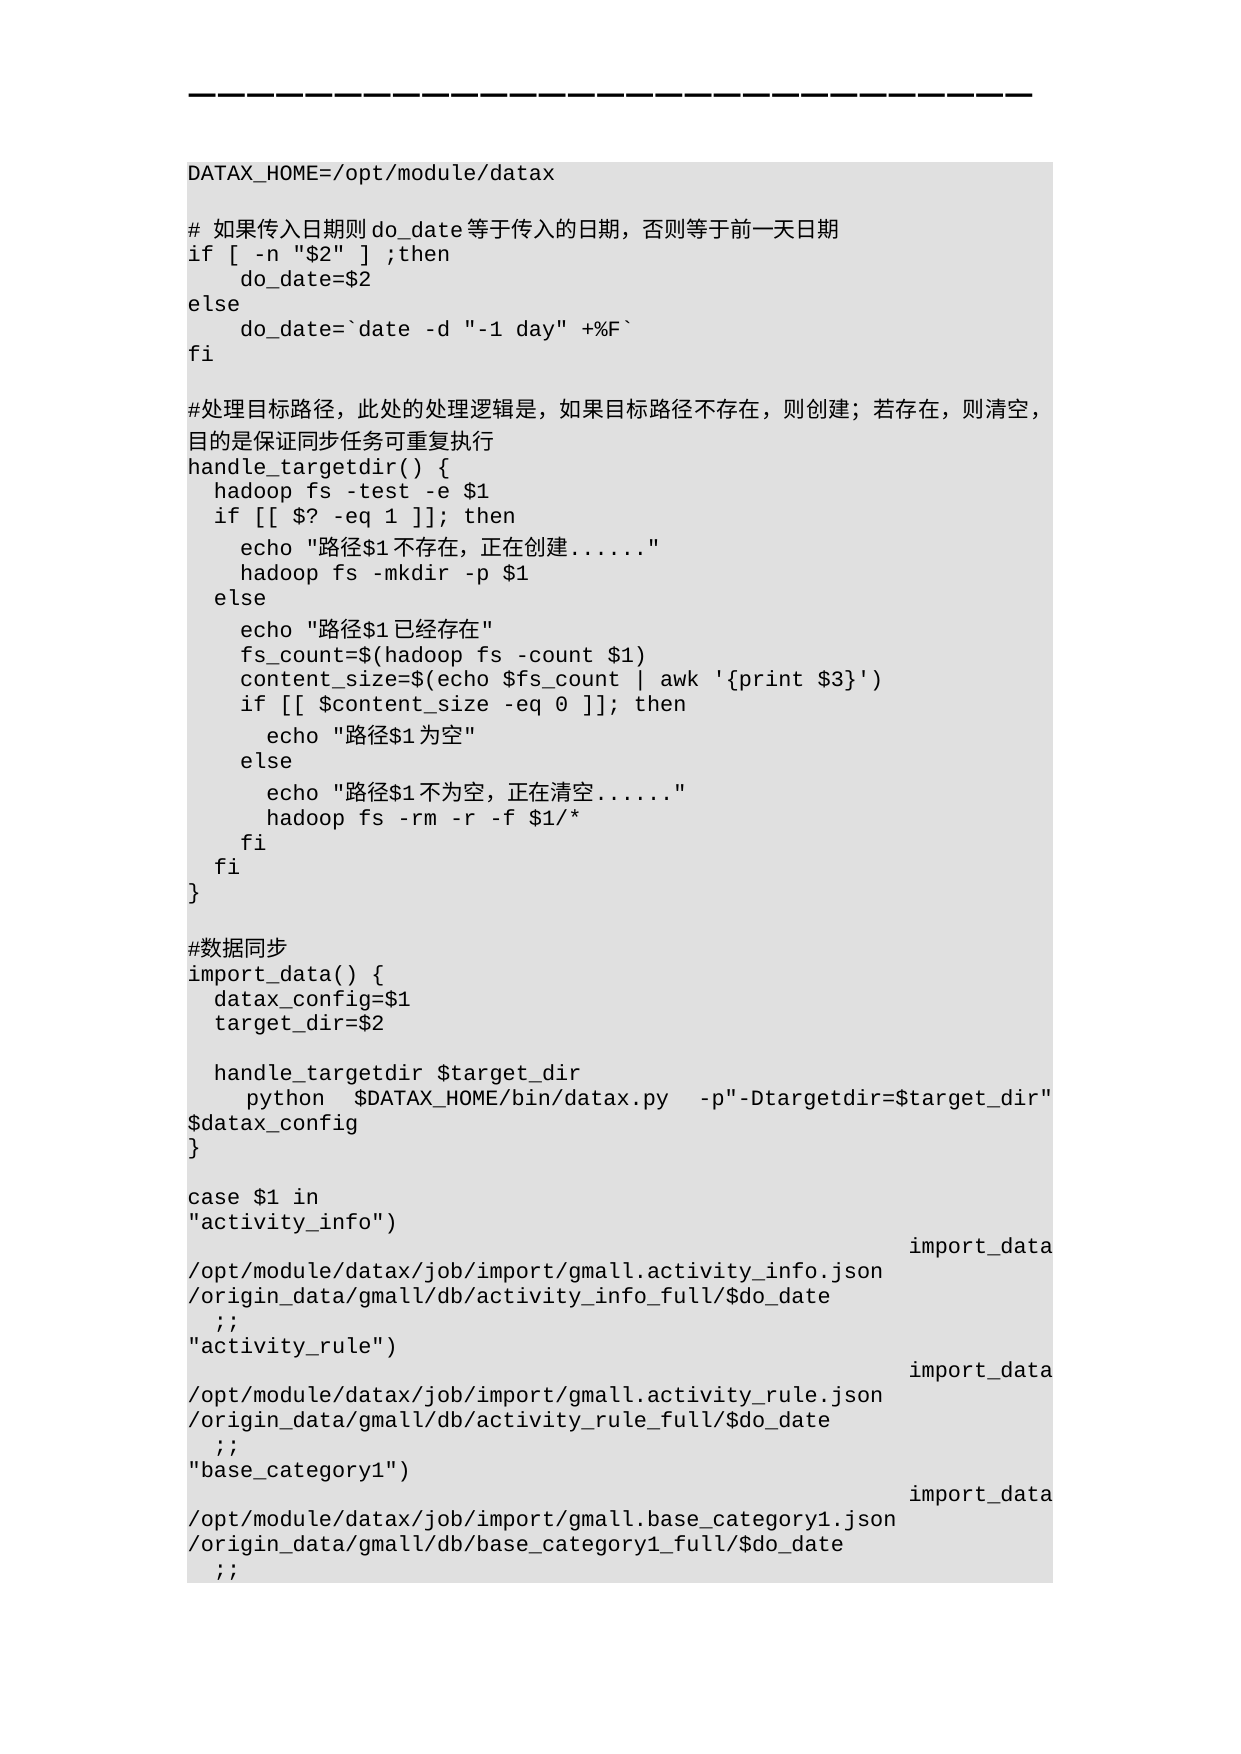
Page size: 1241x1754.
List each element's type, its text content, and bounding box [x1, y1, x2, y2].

text handle_targetdir() { [187, 456, 1053, 481]
text else [187, 293, 1053, 318]
text do_date=$2 [187, 268, 1053, 293]
text echo "路径$1不为空，正在清空......" [187, 775, 1053, 807]
text content_size=$(echo $fs_count | awk '{print $3}') [187, 669, 1053, 693]
text DATAX_HOME=/opt/module/datax [187, 162, 1053, 187]
text hadoop fs -test -e $1 [187, 481, 1053, 506]
text hadoop fs -mkdir -p $1 [187, 562, 1053, 587]
text fs_count=$(hadoop fs -count $1) [187, 644, 1053, 669]
text datax_config=$1 [187, 988, 1053, 1012]
text case $1 in [187, 1186, 1053, 1211]
text "activity_rule") [187, 1335, 1053, 1359]
text else [187, 587, 1053, 612]
text import_data /opt/module/datax/job/import/gmall.base_category1.json /origin_data/gmall/db/base_category1_full/$do_date [187, 1483, 1053, 1558]
text } [187, 1136, 1053, 1161]
text hadoop fs -rm -r -f $1/* [187, 807, 1053, 832]
text ;; [187, 1558, 1053, 1583]
text import_data /opt/module/datax/job/import/gmall.activity_rule.json /origin_data/gmall/db/activity_rule_full/$do_date [187, 1359, 1053, 1434]
text "base_category1") [187, 1459, 1053, 1483]
text fi [187, 343, 1053, 367]
text if [[ $? -eq 1 ]]; then [187, 506, 1053, 530]
text echo "路径$1为空" [187, 718, 1053, 750]
text do_date=`date -d "-1 day" +%F` [187, 318, 1053, 343]
text } [187, 881, 1053, 906]
text fi [187, 832, 1053, 857]
text python $DATAX_HOME/bin/datax.py -p"-Dtargetdir=$target_dir" $datax_config [187, 1087, 1053, 1136]
text import_data /opt/module/datax/job/import/gmall.activity_info.json /origin_data/gmall/db/activity_info_full/$do_date [187, 1236, 1053, 1310]
text ;; [187, 1434, 1053, 1459]
text if [ -n "$2" ] ;then [187, 243, 1053, 268]
text #处理目标路径，此处的处理逻辑是，如果目标路径不存在，则创建；若存在，则清空，目的是保证同步任务可重复执行 [187, 392, 1053, 456]
text else [187, 750, 1053, 775]
text # 如果传入日期则do_date等于传入的日期，否则等于前一天日期 [187, 212, 1053, 243]
text import_data() { [187, 963, 1053, 988]
text "activity_info") [187, 1211, 1053, 1236]
text echo "路径$1已经存在" [187, 612, 1053, 644]
text if [[ $content_size -eq 0 ]]; then [187, 693, 1053, 718]
text handle_targetdir $target_dir [187, 1062, 1053, 1087]
text ;; [187, 1310, 1053, 1335]
text target_dir=$2 [187, 1012, 1053, 1037]
text echo "路径$1不存在，正在创建......" [187, 530, 1053, 562]
text fi [187, 857, 1053, 881]
text #数据同步 [187, 931, 1053, 963]
